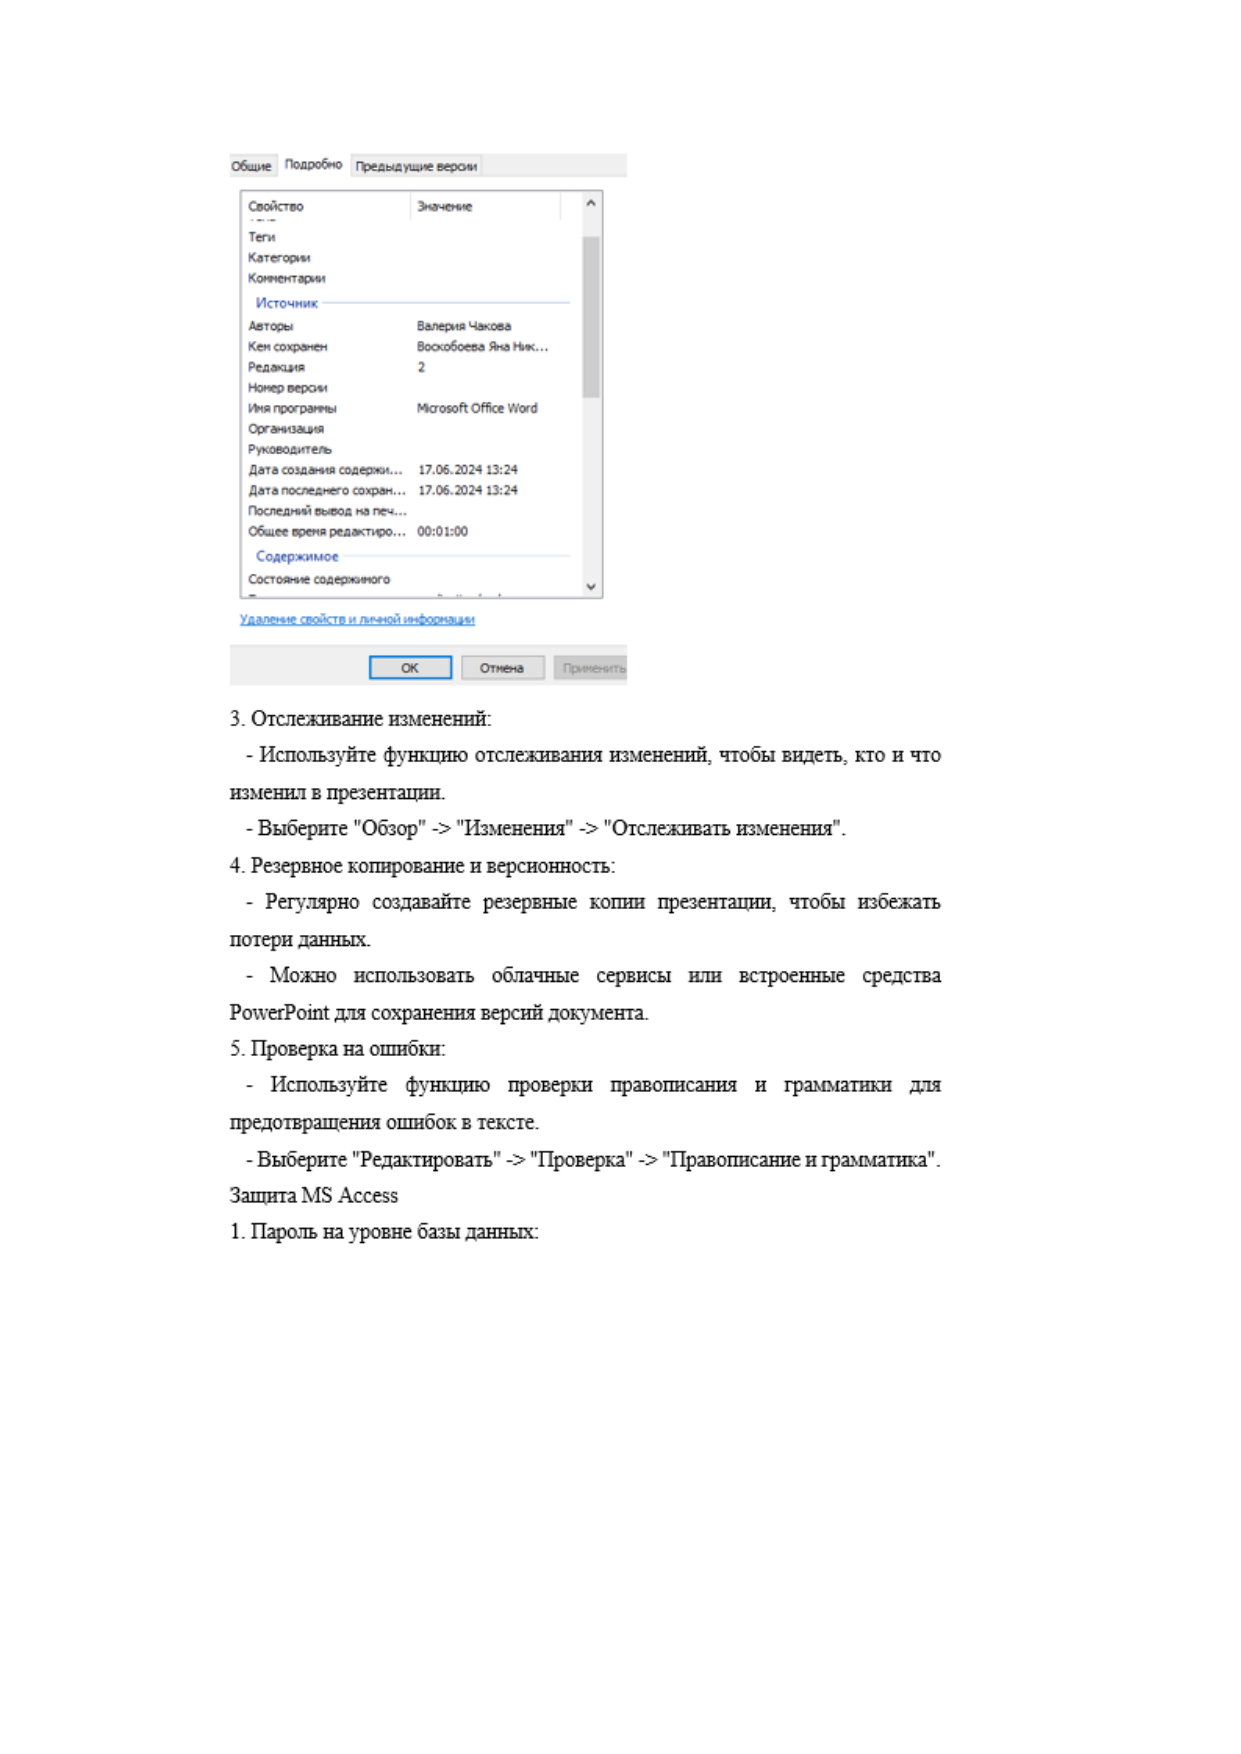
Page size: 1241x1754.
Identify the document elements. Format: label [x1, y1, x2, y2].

picture [177, 118, 951, 1292]
